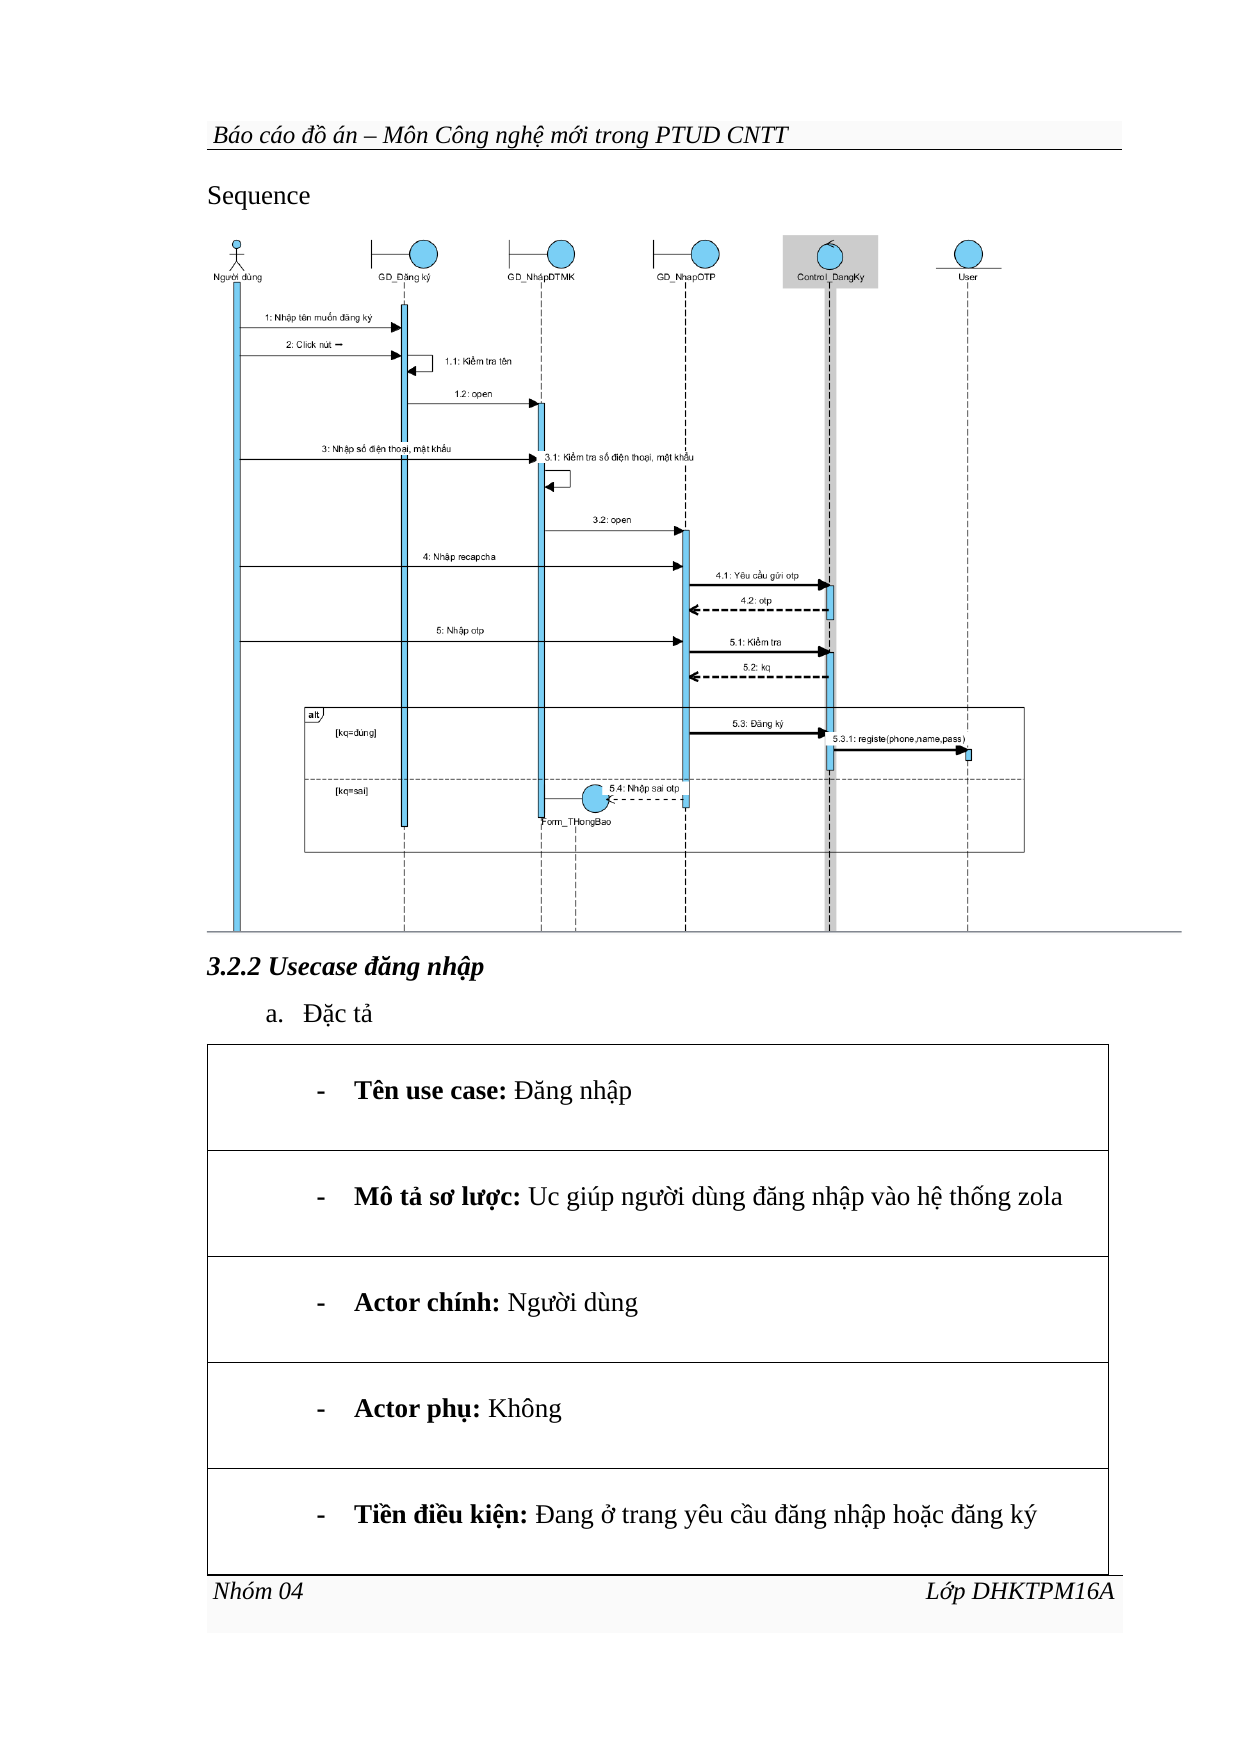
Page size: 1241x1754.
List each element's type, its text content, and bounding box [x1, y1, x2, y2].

picture [206, 225, 1182, 935]
table_cell Actor phụ: Không [208, 1363, 1108, 1468]
text Sequence [207, 179, 1122, 210]
table_cell Actor chính: Người dùng [208, 1257, 1108, 1362]
list Đặc tả [265, 997, 1122, 1028]
subtitle Usecase đăng nhập [207, 950, 1122, 981]
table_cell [208, 1469, 1108, 1574]
table_cell Mô tả sơ lược: Uc giúp người dùng đăng nhập vào hệ thống zola [208, 1151, 1108, 1256]
table_header Tên use case: Đăng nhập [208, 1045, 1108, 1150]
